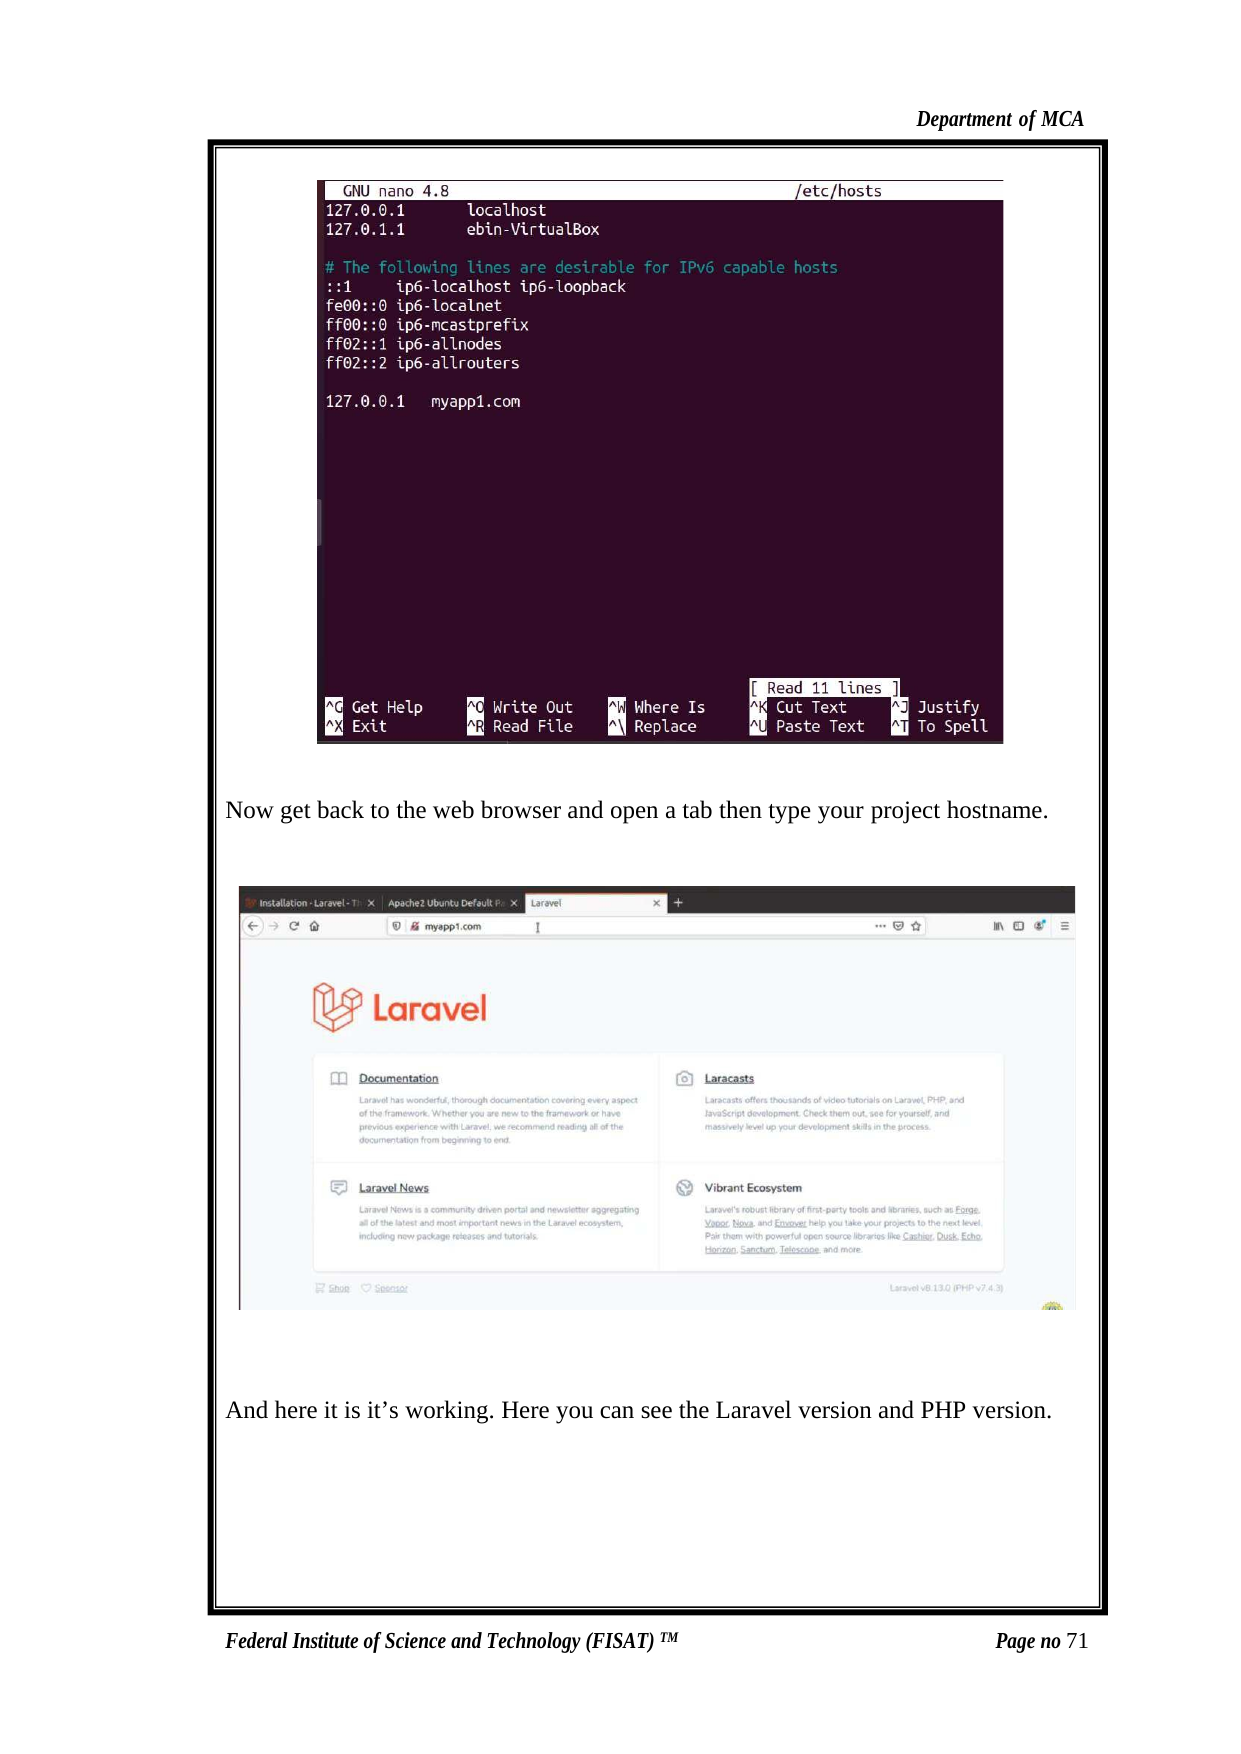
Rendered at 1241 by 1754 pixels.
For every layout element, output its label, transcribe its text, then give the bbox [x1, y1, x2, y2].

text And here it is it’s working. Here you can see the Laravel version and PHP version. [225, 1396, 1105, 1424]
picture [317, 180, 1004, 744]
text Now get back to the web browser and open a tab then type your project hostname. [225, 795, 1105, 824]
picture [238, 886, 1076, 1310]
